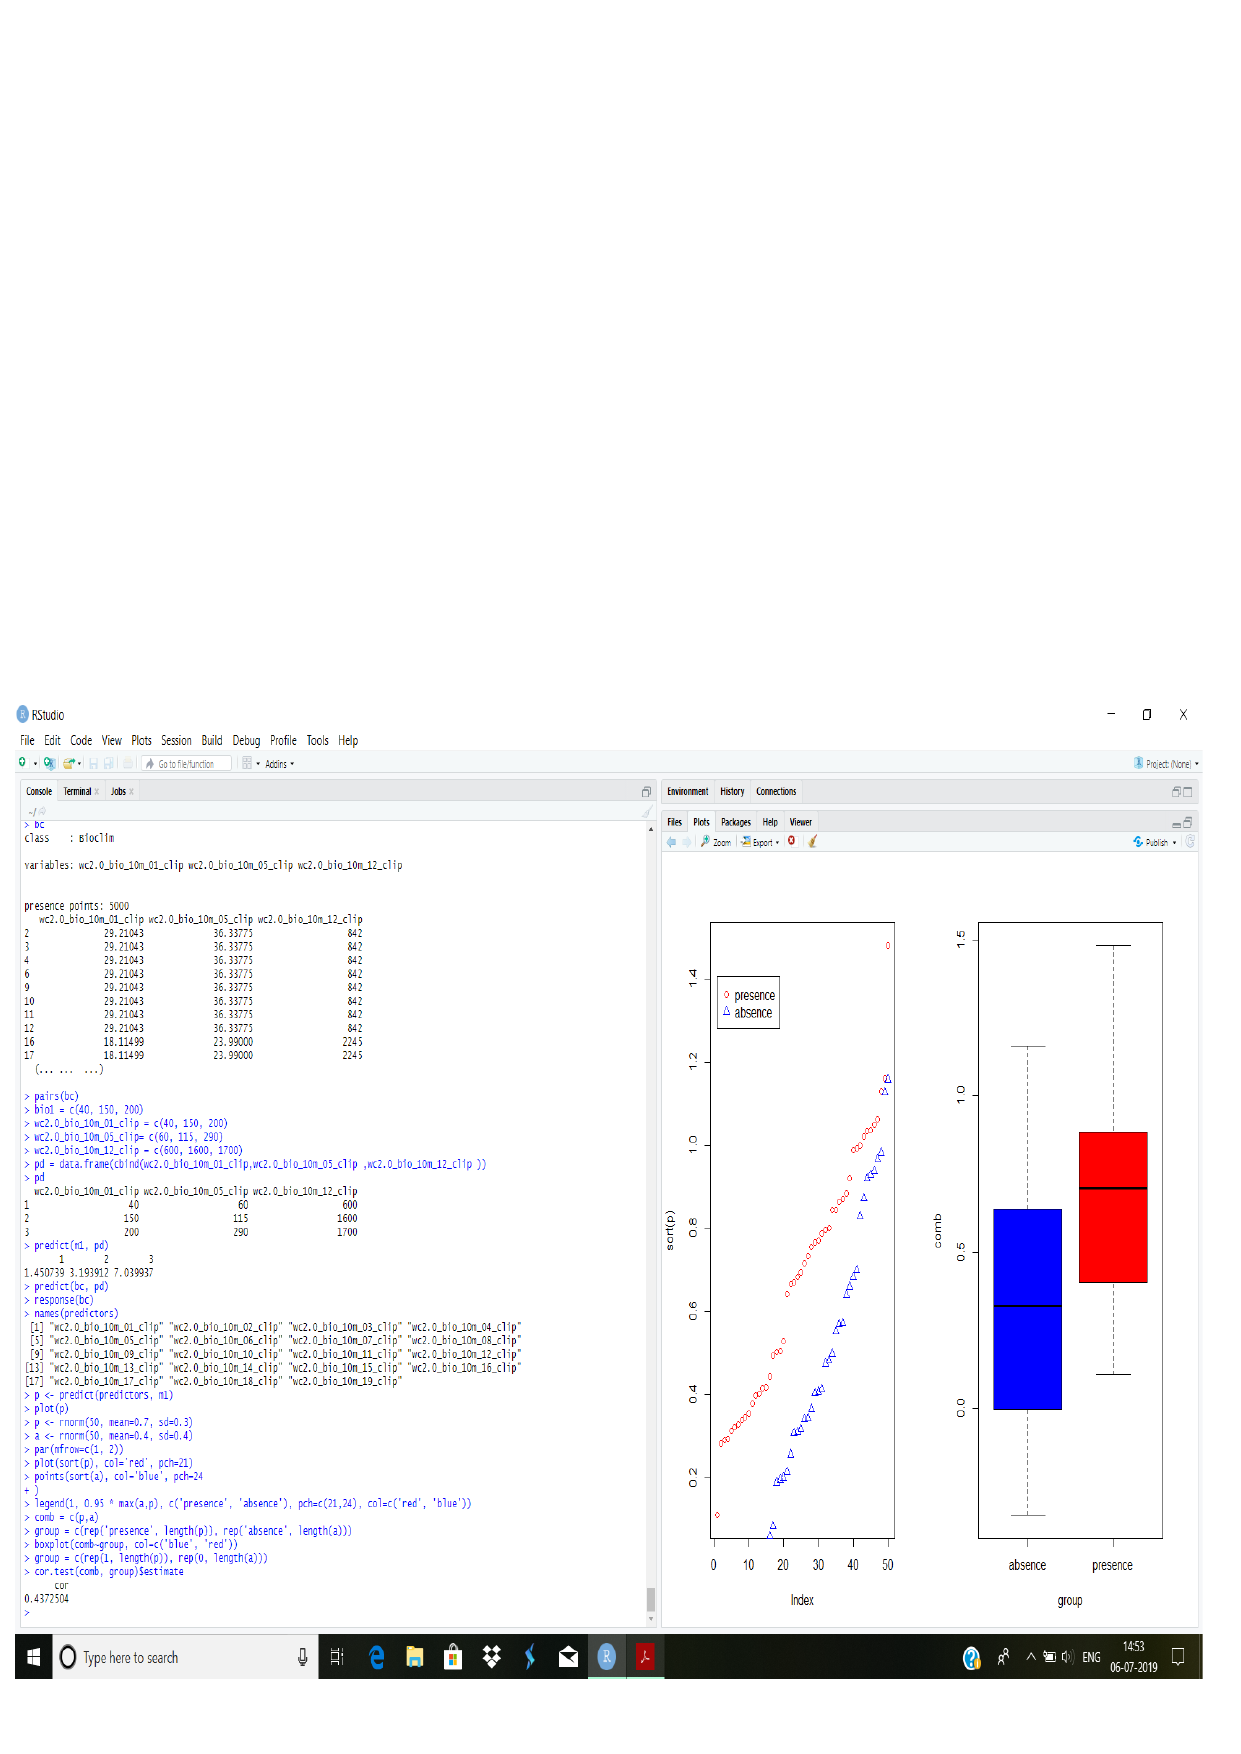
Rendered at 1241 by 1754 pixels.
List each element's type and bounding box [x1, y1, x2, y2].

picture [15, 701, 1203, 1679]
